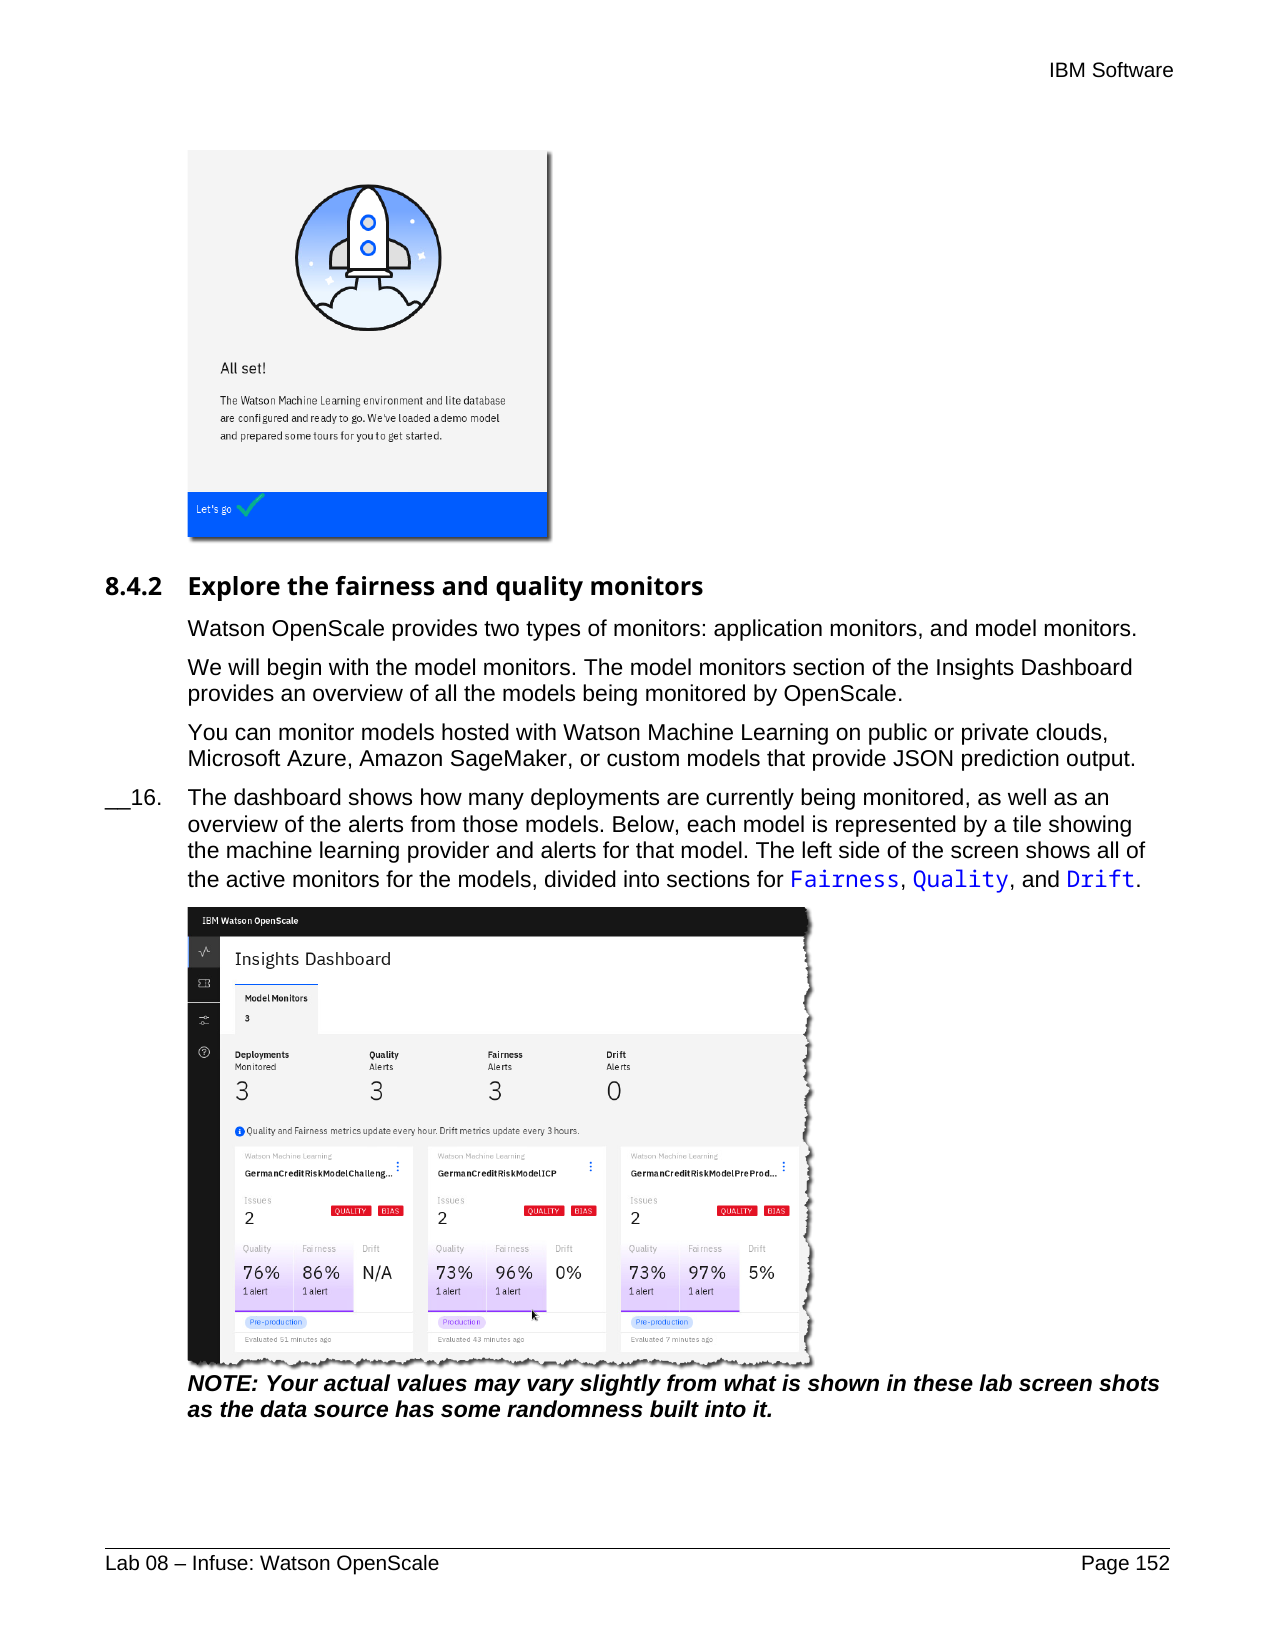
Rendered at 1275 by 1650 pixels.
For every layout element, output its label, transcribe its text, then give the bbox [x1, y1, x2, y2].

picture [187, 150, 554, 544]
picture [187, 907, 815, 1371]
list Watson OpenScale provides two types of monitors: application monitors, and model monitors. [187, 615, 1170, 641]
list The dashboard shows how many deployments are currently being monitored, as well as an overview of the alerts from those models. Below, each model is represented by a tile showing the machine learning provider and alerts for that model. The left side of the screen shows all of the active monitors for the models, divided into sections for Fairness, Quality, and Drift. [105, 784, 1170, 894]
list We will begin with the model monitors. The model monitors section of the Insights Dashboard provides an overview of all the models being monitored by OpenScale. [187, 654, 1170, 707]
subtitle Explore the fairness and quality monitors [105, 568, 1170, 602]
list You can monitor models hosted with Watson Machine Learning on public or private clouds, Microsoft Azure, Amazon SageMaker, or custom models that provide JSON prediction output. [187, 719, 1170, 772]
